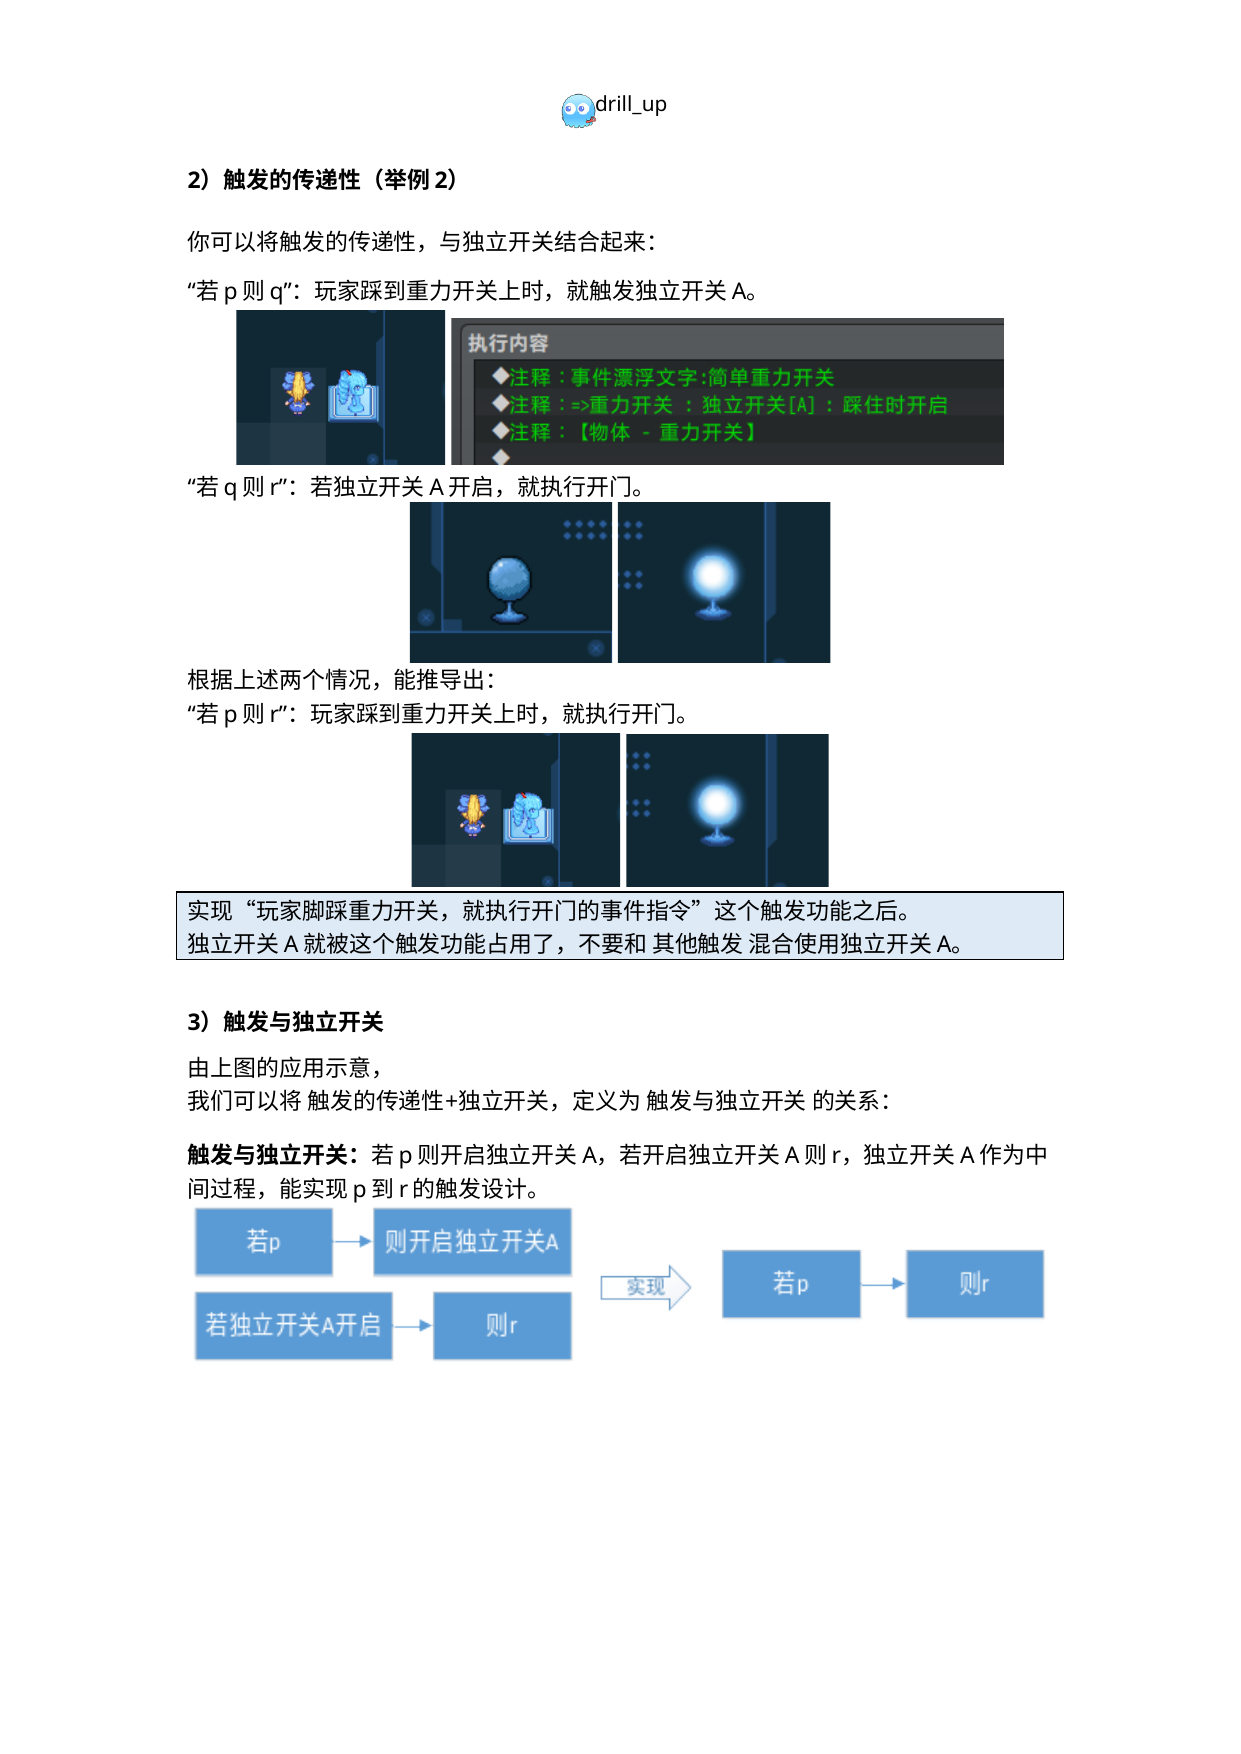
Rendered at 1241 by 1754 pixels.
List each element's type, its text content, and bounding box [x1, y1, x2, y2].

text “若p则q”：玩家踩到重力开关上时，就触发独立开关A。 [187, 273, 1053, 306]
picture [556, 88, 597, 130]
text 我们可以将 触发的传递性+独立开关，定义为 触发与独立开关 的关系： [187, 1083, 1053, 1116]
text “若q则r”：若独立开关A开启，就执行开门。 [187, 469, 1053, 502]
picture [626, 734, 829, 887]
text 由上图的应用示意， [187, 1050, 1053, 1083]
table_header 实现“玩家脚踩重力开关，就执行开门的事件指令”这个触发功能之后。 独立开关A就被这个触发功能占用了，不要和 其他触发 混合使用独立开关A。 [177, 893, 1063, 959]
picture [451, 318, 1004, 465]
picture [236, 310, 445, 465]
subtitle 3）触发与独立开关 [187, 1004, 1053, 1037]
text 你可以将触发的传递性，与独立开关结合起来： [187, 208, 1053, 273]
picture [409, 502, 613, 663]
text 根据上述两个情况，能推导出： [187, 662, 1053, 696]
picture [617, 502, 831, 663]
picture [411, 733, 621, 887]
subtitle 2）触发的传递性（举例2） [187, 162, 1053, 195]
text “若p则r”：玩家踩到重力开关上时，就执行开门。 [187, 696, 1053, 729]
text 触发与独立开关：若p则开启独立开关A，若开启独立开关A则r，独立开关A作为中间过程，能实现p到r的触发设计。 [187, 1137, 1053, 1204]
